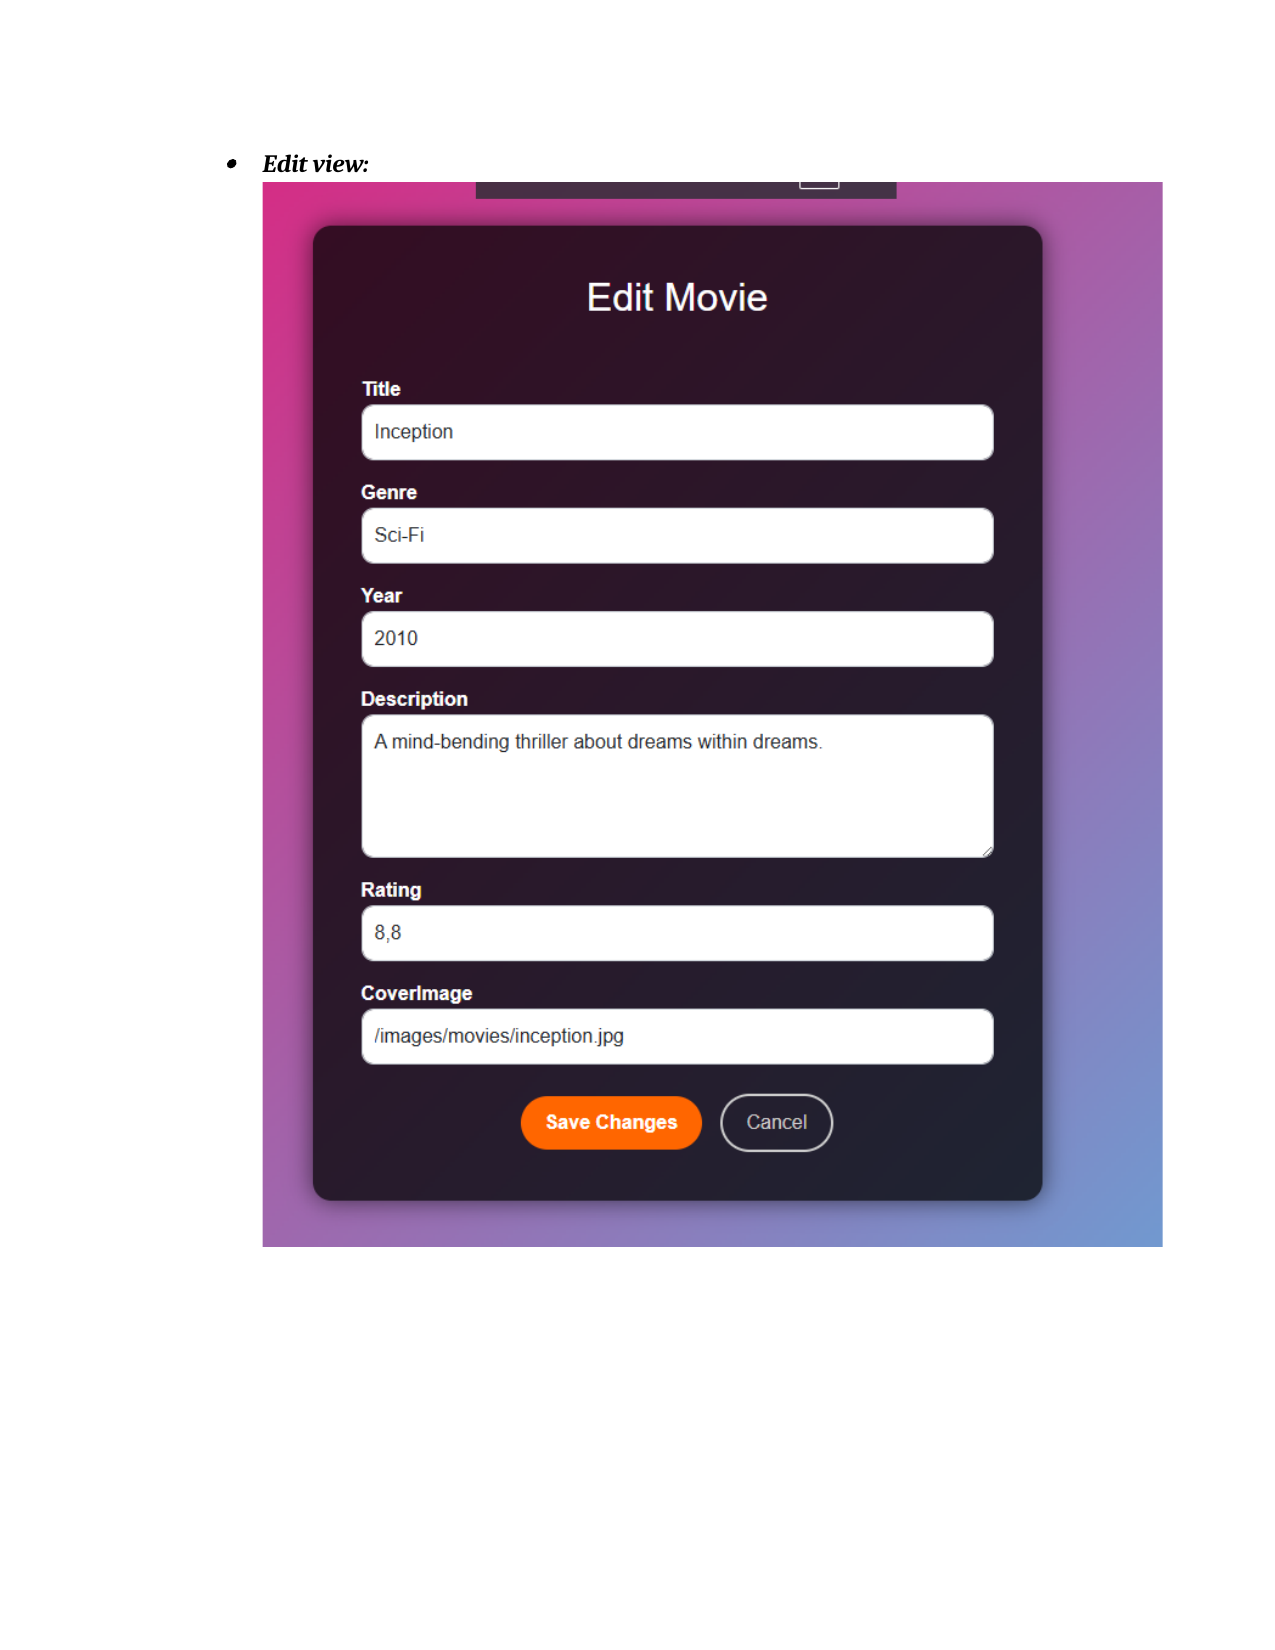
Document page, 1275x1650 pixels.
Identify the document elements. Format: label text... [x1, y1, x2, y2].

picture [262, 182, 1163, 1247]
